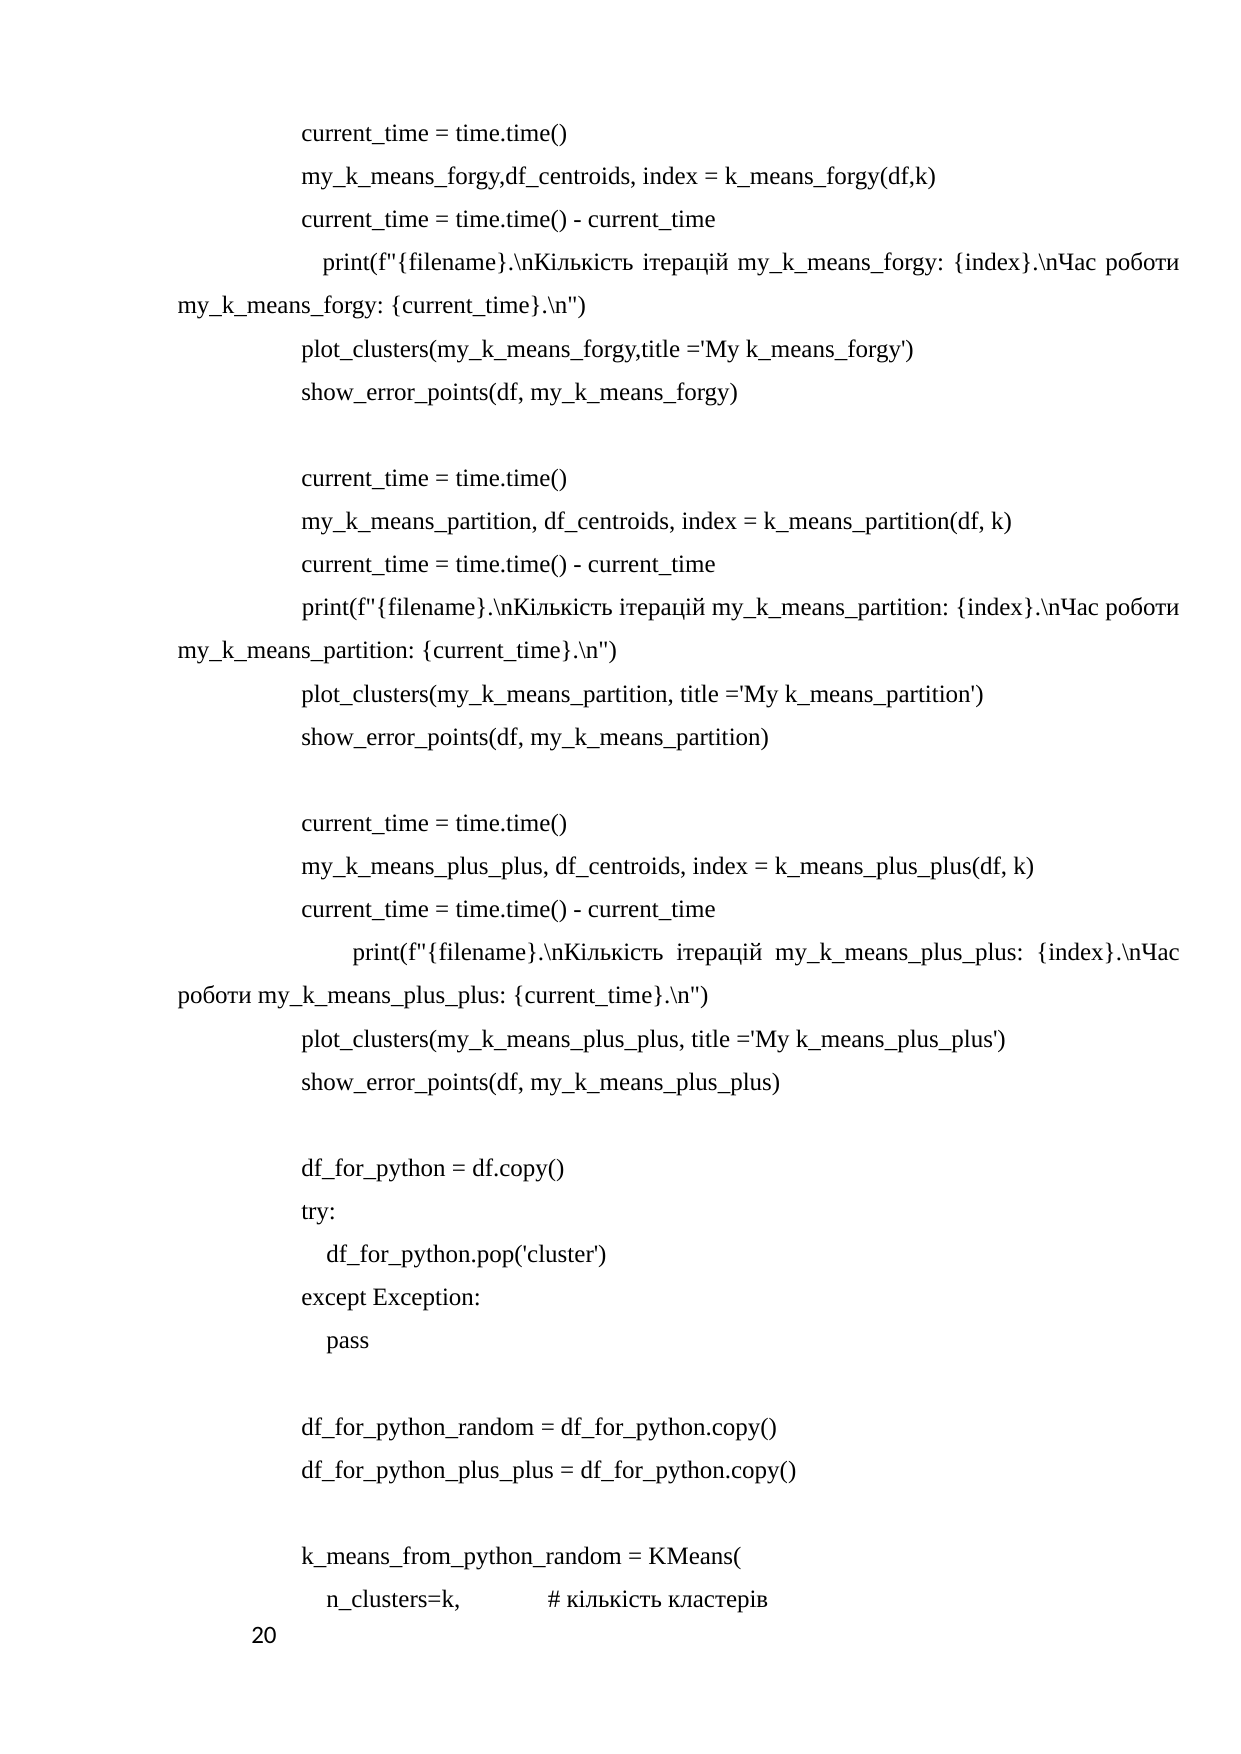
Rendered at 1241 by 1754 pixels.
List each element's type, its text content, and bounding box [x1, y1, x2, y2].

text my_k_means_plus_plus, df_centroids, index = k_means_plus_plus(df, k) [177, 851, 1181, 880]
text current_time = time.time() - current_time [177, 549, 1181, 578]
text except Exception: [177, 1282, 1181, 1311]
text current_time = time.time() [177, 463, 1181, 492]
text current_time = time.time() [177, 808, 1181, 837]
text current_time = time.time() [177, 118, 1181, 147]
text plot_clusters(my_k_means_partition, title ='My k_means_partition') [177, 679, 1181, 707]
text show_error_points(df, my_k_means_forgy) [177, 377, 1181, 406]
text show_error_points(df, my_k_means_partition) [177, 722, 1181, 751]
text df_for_python = df.copy() [177, 1153, 1181, 1182]
text show_error_points(df, my_k_means_plus_plus) [177, 1067, 1181, 1096]
text n_clusters=k, # кількість кластерів [177, 1584, 1181, 1613]
text my_k_means_forgy,df_centroids, index = k_means_forgy(df,k) [177, 161, 1181, 190]
text print(f"{filename}.\nКількість ітерацій my_k_means_plus_plus: {index}.\nЧас роботи my_k_means_plus_plus: {current_time}.\n") [177, 937, 1181, 1009]
text df_for_python_random = df_for_python.copy() [177, 1412, 1181, 1441]
text print(f"{filename}.\nКількість ітерацій my_k_means_forgy: {index}.\nЧас роботи my_k_means_forgy: {current_time}.\n") [177, 247, 1181, 319]
text df_for_python_plus_plus = df_for_python.copy() [177, 1455, 1181, 1484]
text my_k_means_partition, df_centroids, index = k_means_partition(df, k) [177, 506, 1181, 535]
text current_time = time.time() - current_time [177, 204, 1181, 233]
text print(f"{filename}.\nКількість ітерацій my_k_means_partition: {index}.\nЧас роботи my_k_means_partition: {current_time}.\n") [177, 592, 1181, 664]
text df_for_python.pop('cluster') [177, 1239, 1181, 1268]
text plot_clusters(my_k_means_plus_plus, title ='My k_means_plus_plus') [177, 1024, 1181, 1052]
text current_time = time.time() - current_time [177, 894, 1181, 923]
text plot_clusters(my_k_means_forgy,title ='My k_means_forgy') [177, 334, 1181, 362]
text try: [177, 1196, 1181, 1225]
text pass [177, 1326, 1181, 1354]
text k_means_from_python_random = KMeans( [177, 1541, 1181, 1570]
